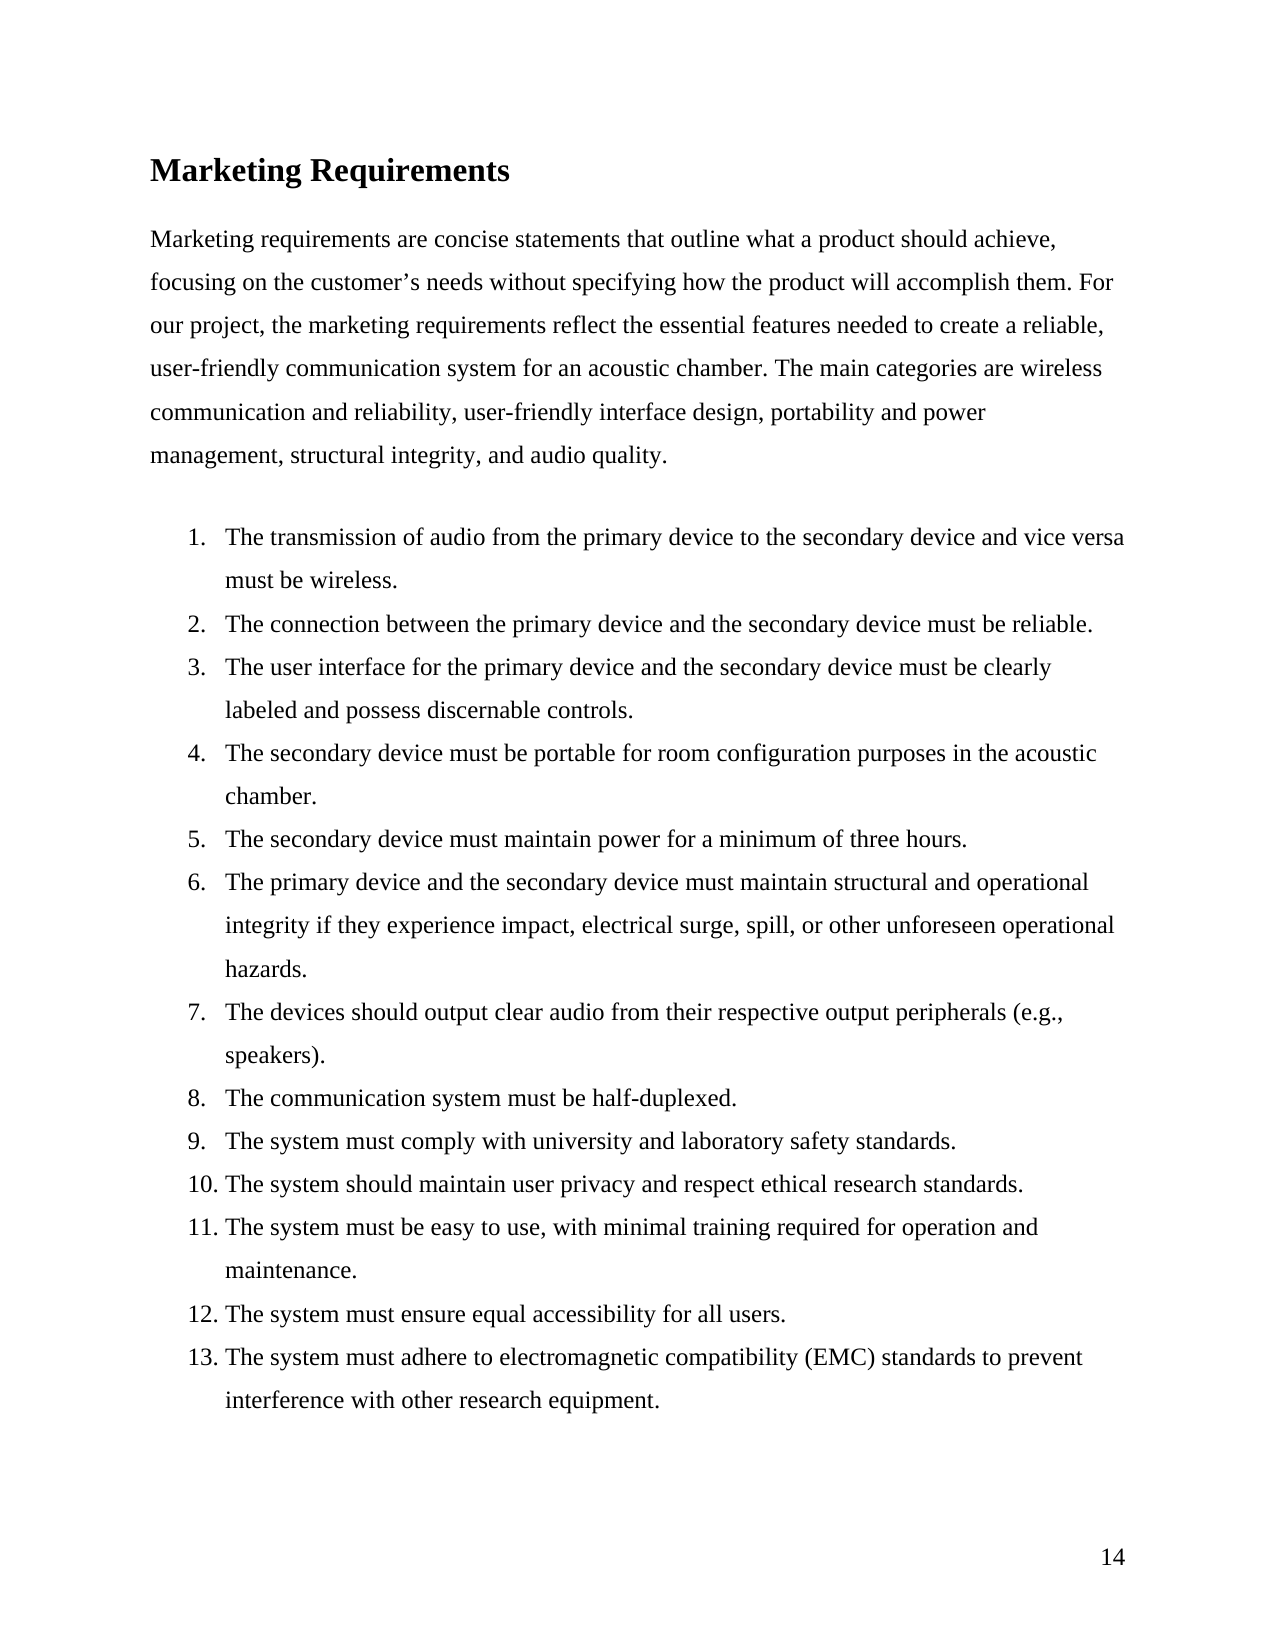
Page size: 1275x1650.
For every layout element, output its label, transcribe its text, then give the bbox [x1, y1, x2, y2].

text Marketing requirements are concise statements that outline what a product should achieve, focusing on the customer’s needs without specifying how the product will accomplish them. For our project, the marketing requirements reflect the essential features needed to create a reliable, user-friendly communication system for an acoustic chamber. The main categories are wireless communication and reliability, user-friendly interface design, portability and power management, structural integrity, and audio quality. [150, 224, 1125, 468]
list The system must be easy to use, with minimal training required for operation and maintenance. [187, 1212, 1125, 1284]
list The system must adhere to electromagnetic compatibility (EMC) standards to prevent interference with other research equipment. [187, 1342, 1125, 1414]
list The connection between the primary device and the secondary device must be reliable. [187, 609, 1125, 637]
list The user interface for the primary device and the secondary device must be clearly labeled and possess discernable controls. [187, 652, 1125, 724]
list The system should maintain user privacy and respect ethical research standards. [187, 1169, 1125, 1198]
list The transmission of audio from the primary device to the secondary device and vice versa must be wireless. [187, 522, 1125, 594]
list The devices should output clear audio from their respective output peripherals (e.g., speakers). [187, 997, 1125, 1069]
subtitle Marketing Requirements [150, 150, 1125, 188]
list The system must ensure equal accessibility for all users. [187, 1299, 1125, 1327]
list The primary device and the secondary device must maintain structural and operational integrity if they experience impact, electrical surge, spill, or other unforeseen operational hazards. [187, 867, 1125, 982]
list The secondary device must maintain power for a minimum of three hours. [187, 824, 1125, 853]
list The system must comply with university and laboratory safety standards. [187, 1126, 1125, 1155]
list The secondary device must be portable for room configuration purposes in the acoustic chamber. [187, 738, 1125, 810]
list The communication system must be half-duplexed. [187, 1083, 1125, 1112]
